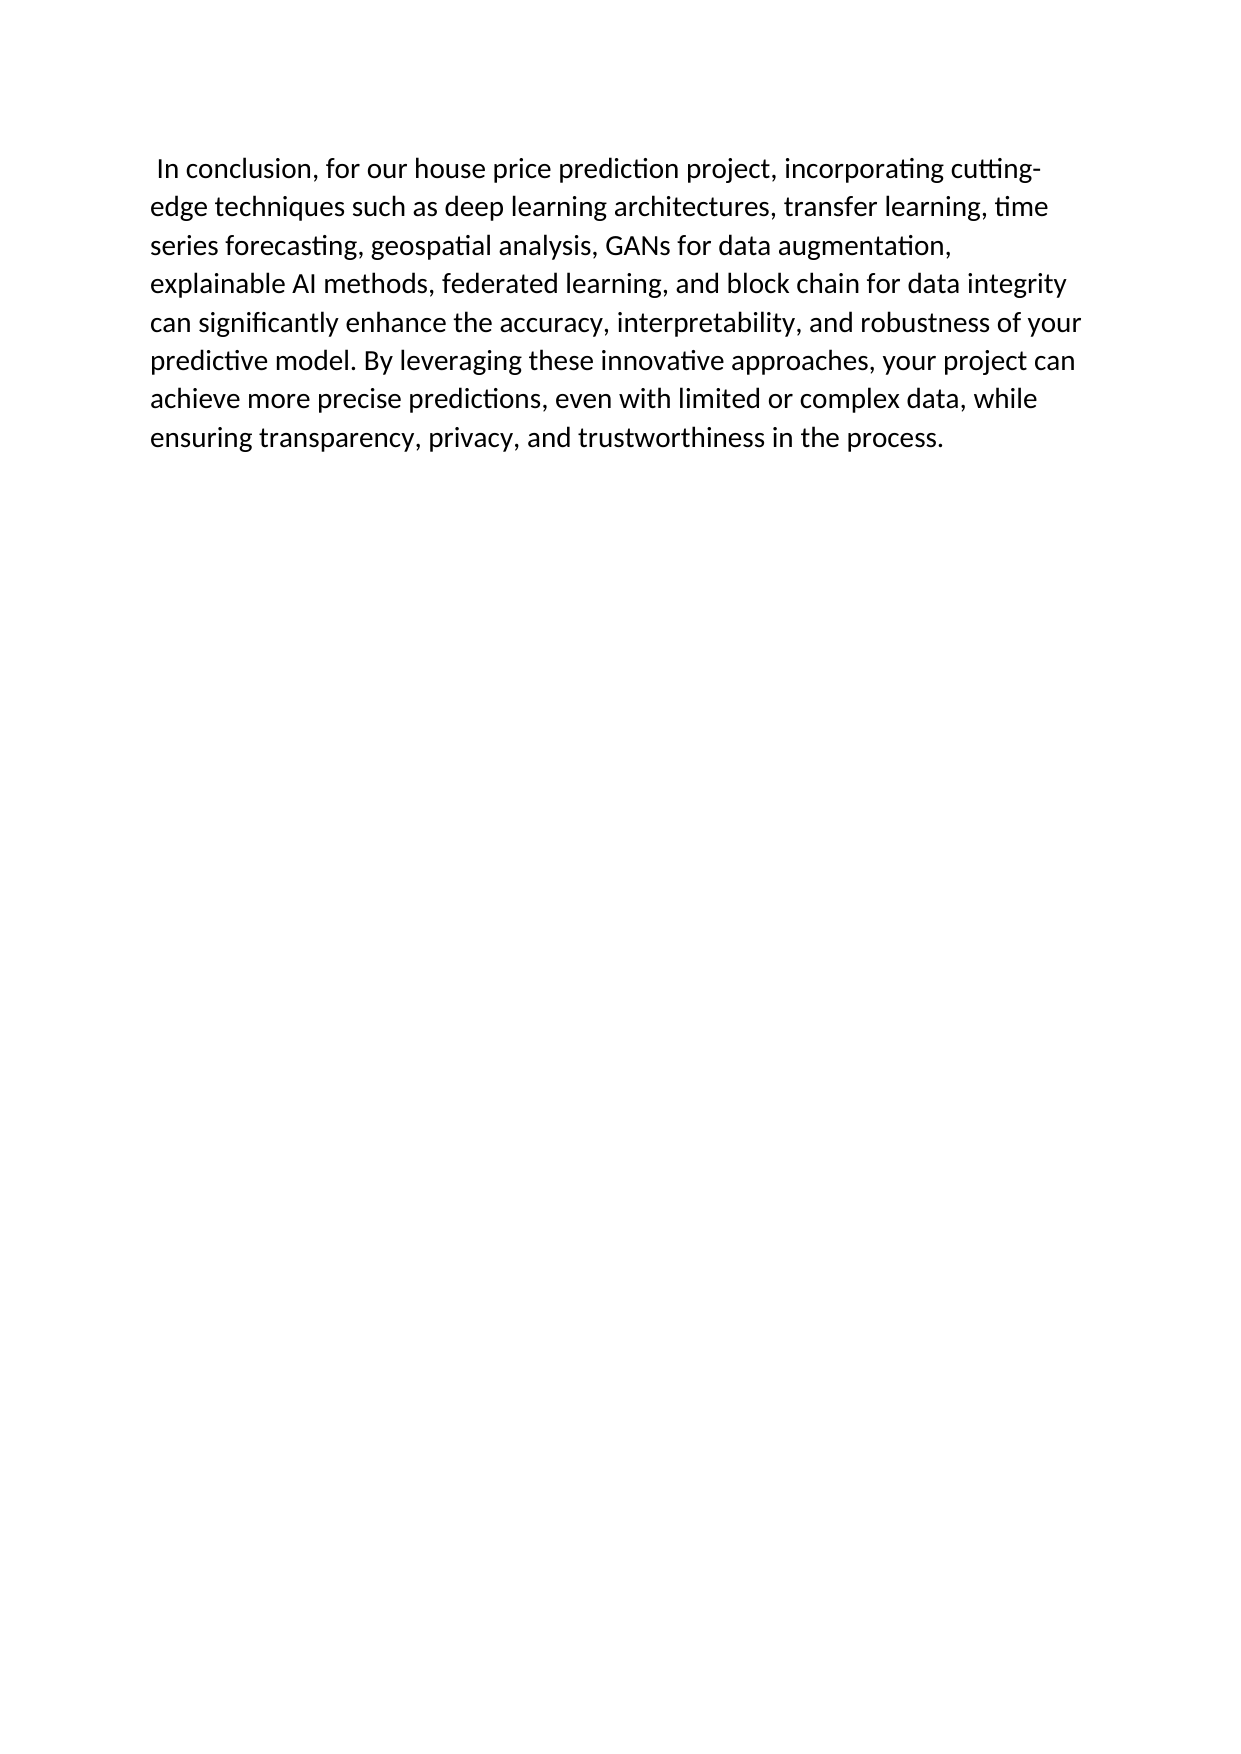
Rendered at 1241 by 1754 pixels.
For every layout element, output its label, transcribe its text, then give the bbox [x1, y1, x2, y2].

text In conclusion, for our house price prediction project, incorporating cutting-edge techniques such as deep learning architectures, transfer learning, time series forecasting, geospatial analysis, GANs for data augmentation, explainable AI methods, federated learning, and block chain for data integrity can significantly enhance the accuracy, interpretability, and robustness of your predictive model. By leveraging these innovative approaches, your project can achieve more precise predictions, even with limited or complex data, while ensuring transparency, privacy, and trustworthiness in the process. [150, 150, 1090, 455]
